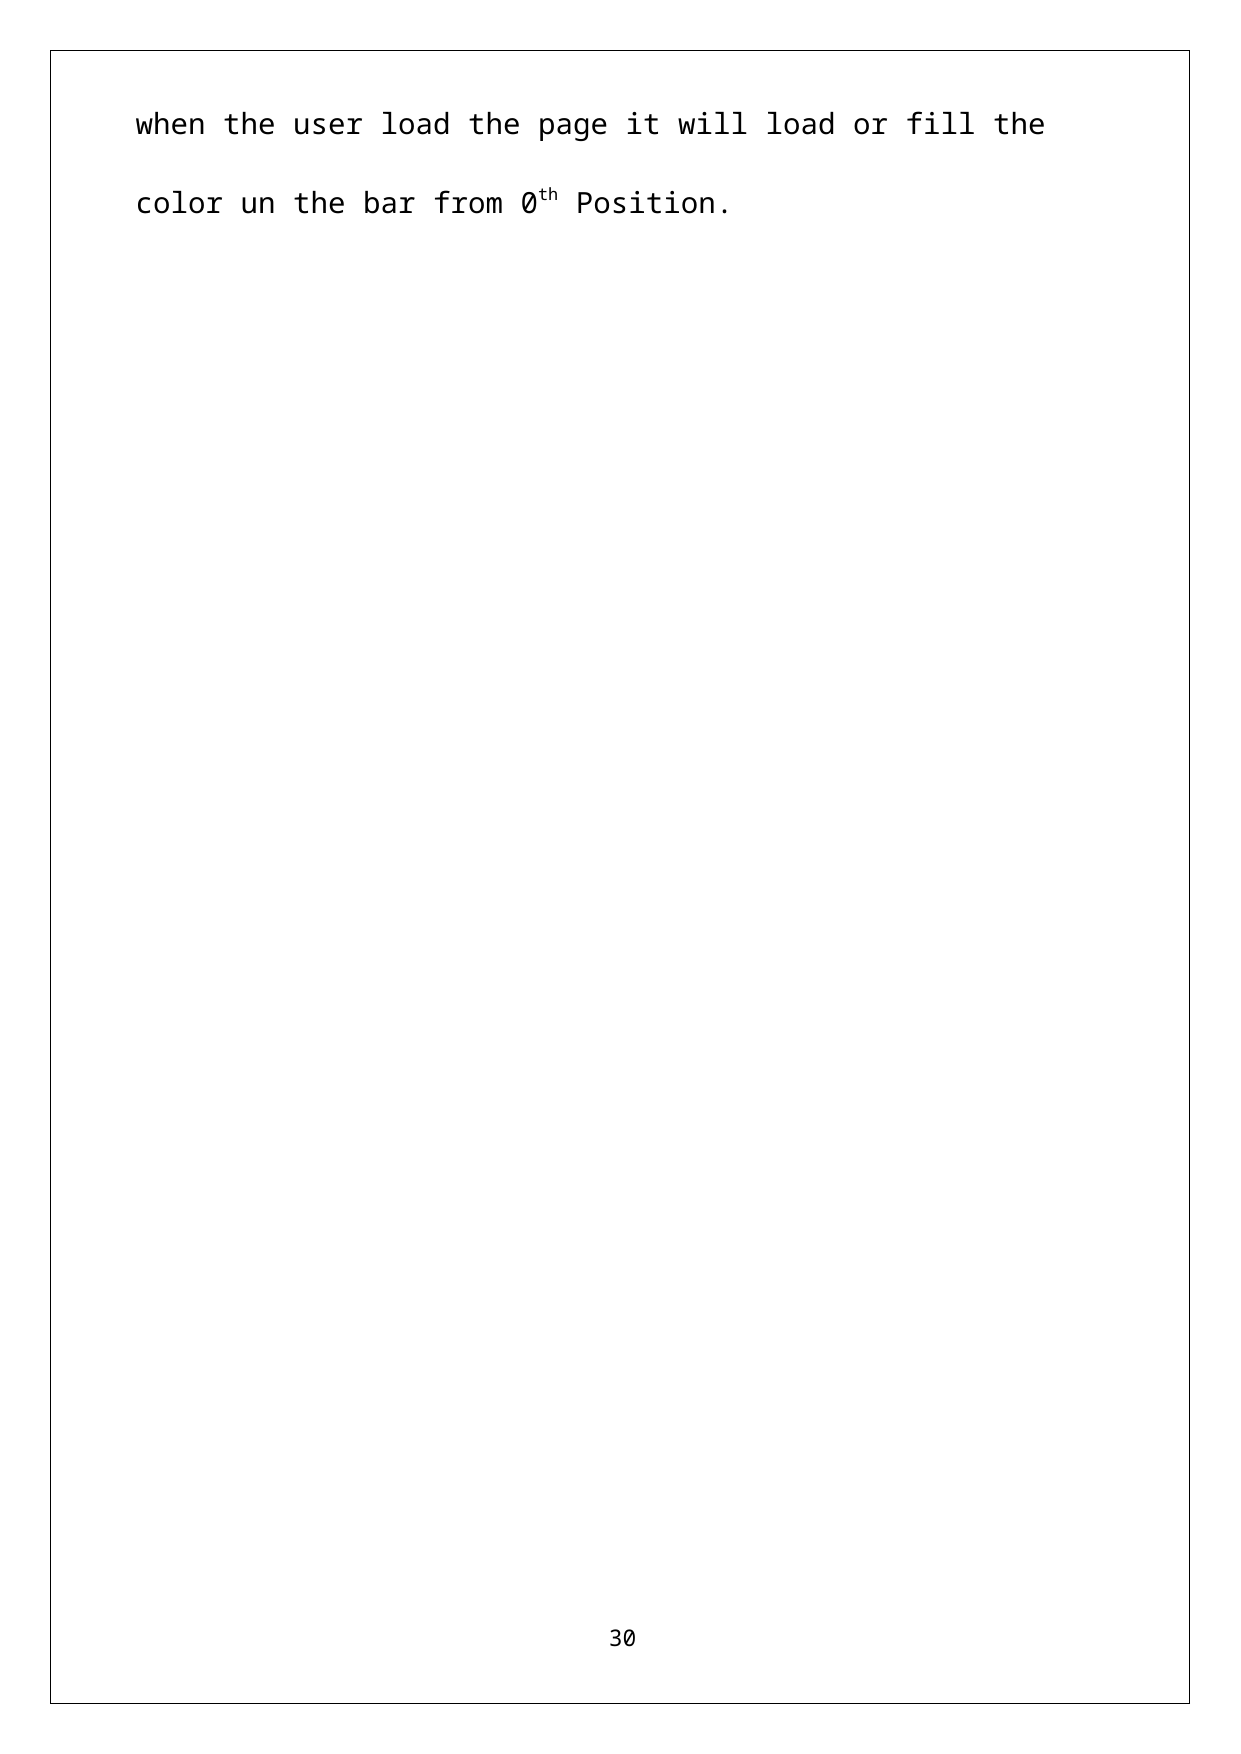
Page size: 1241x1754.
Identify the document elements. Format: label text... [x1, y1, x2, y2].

text when the user load the page it will load or fill the [135, 103, 1128, 143]
text color un the bar from 0th Position. [135, 183, 1128, 222]
